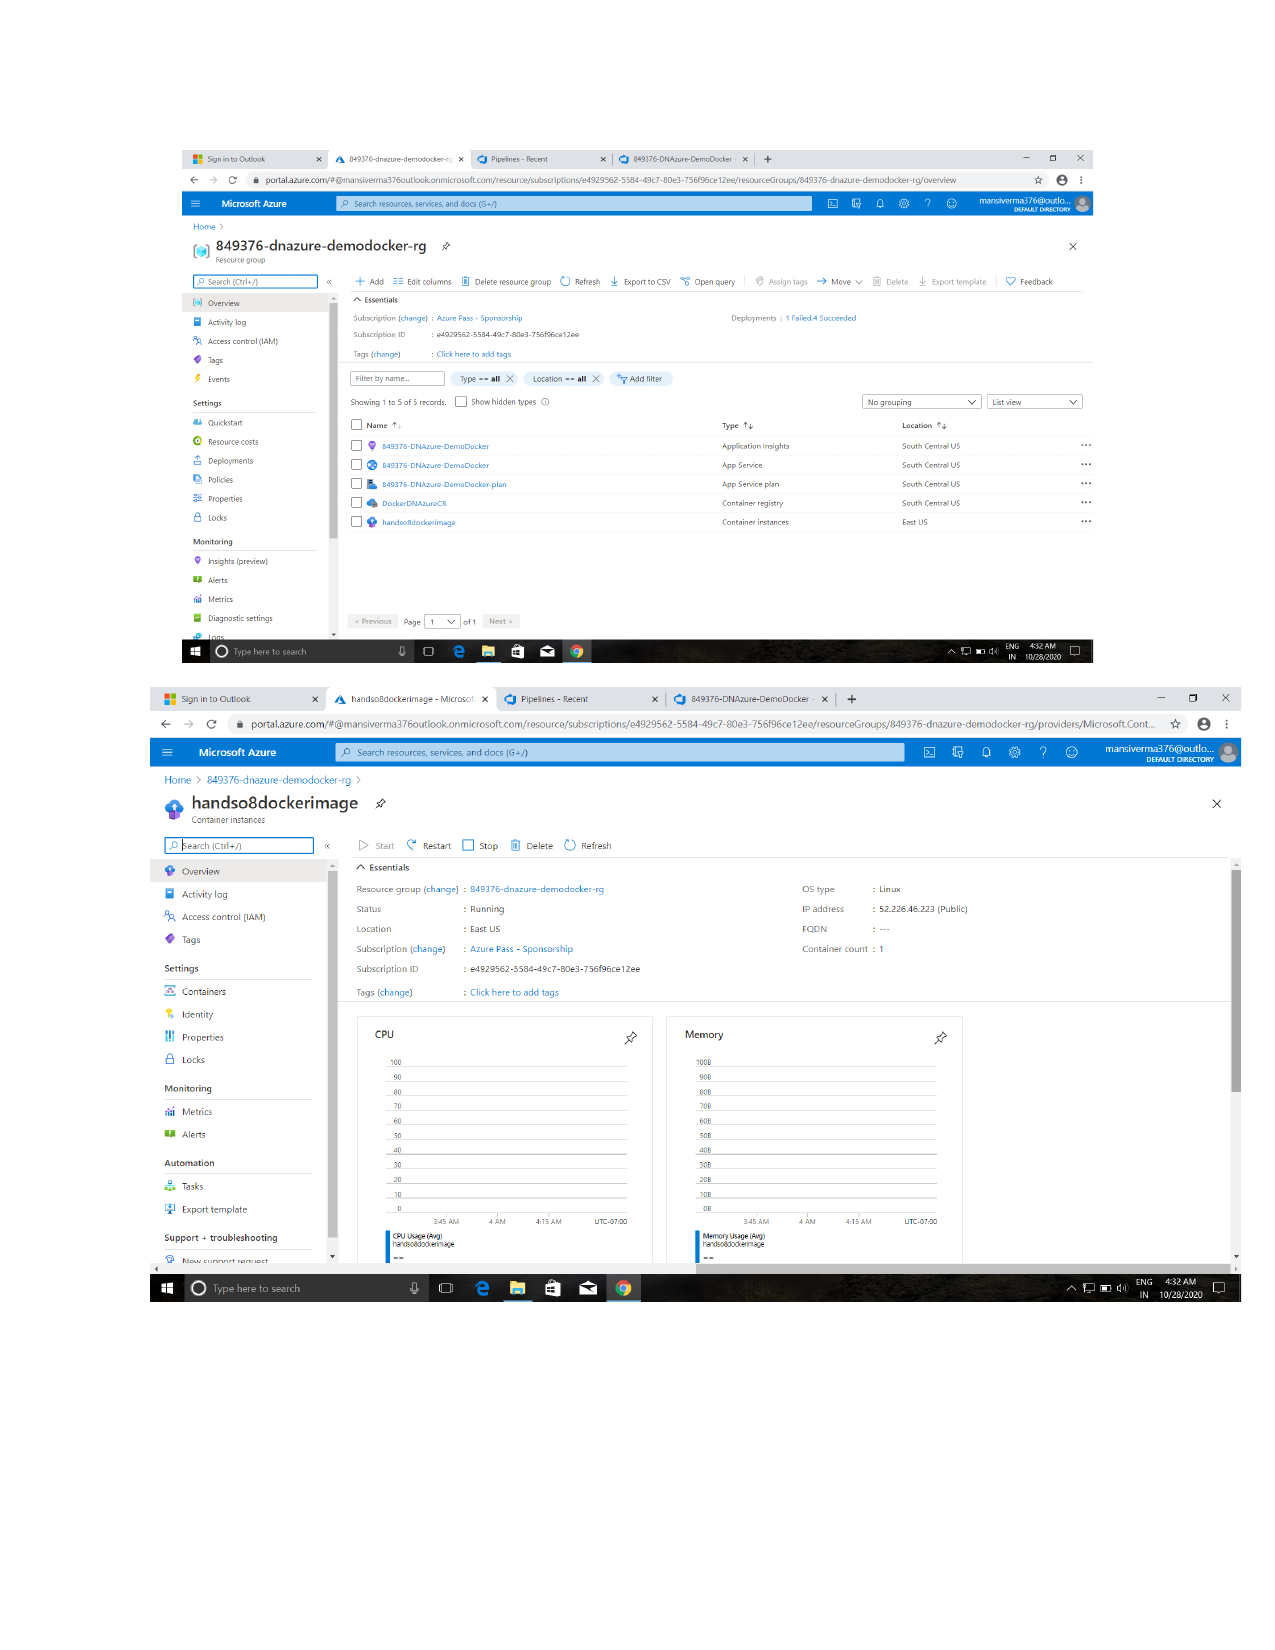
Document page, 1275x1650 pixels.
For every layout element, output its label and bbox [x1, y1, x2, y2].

picture [182, 150, 1094, 663]
picture [150, 687, 1242, 1302]
